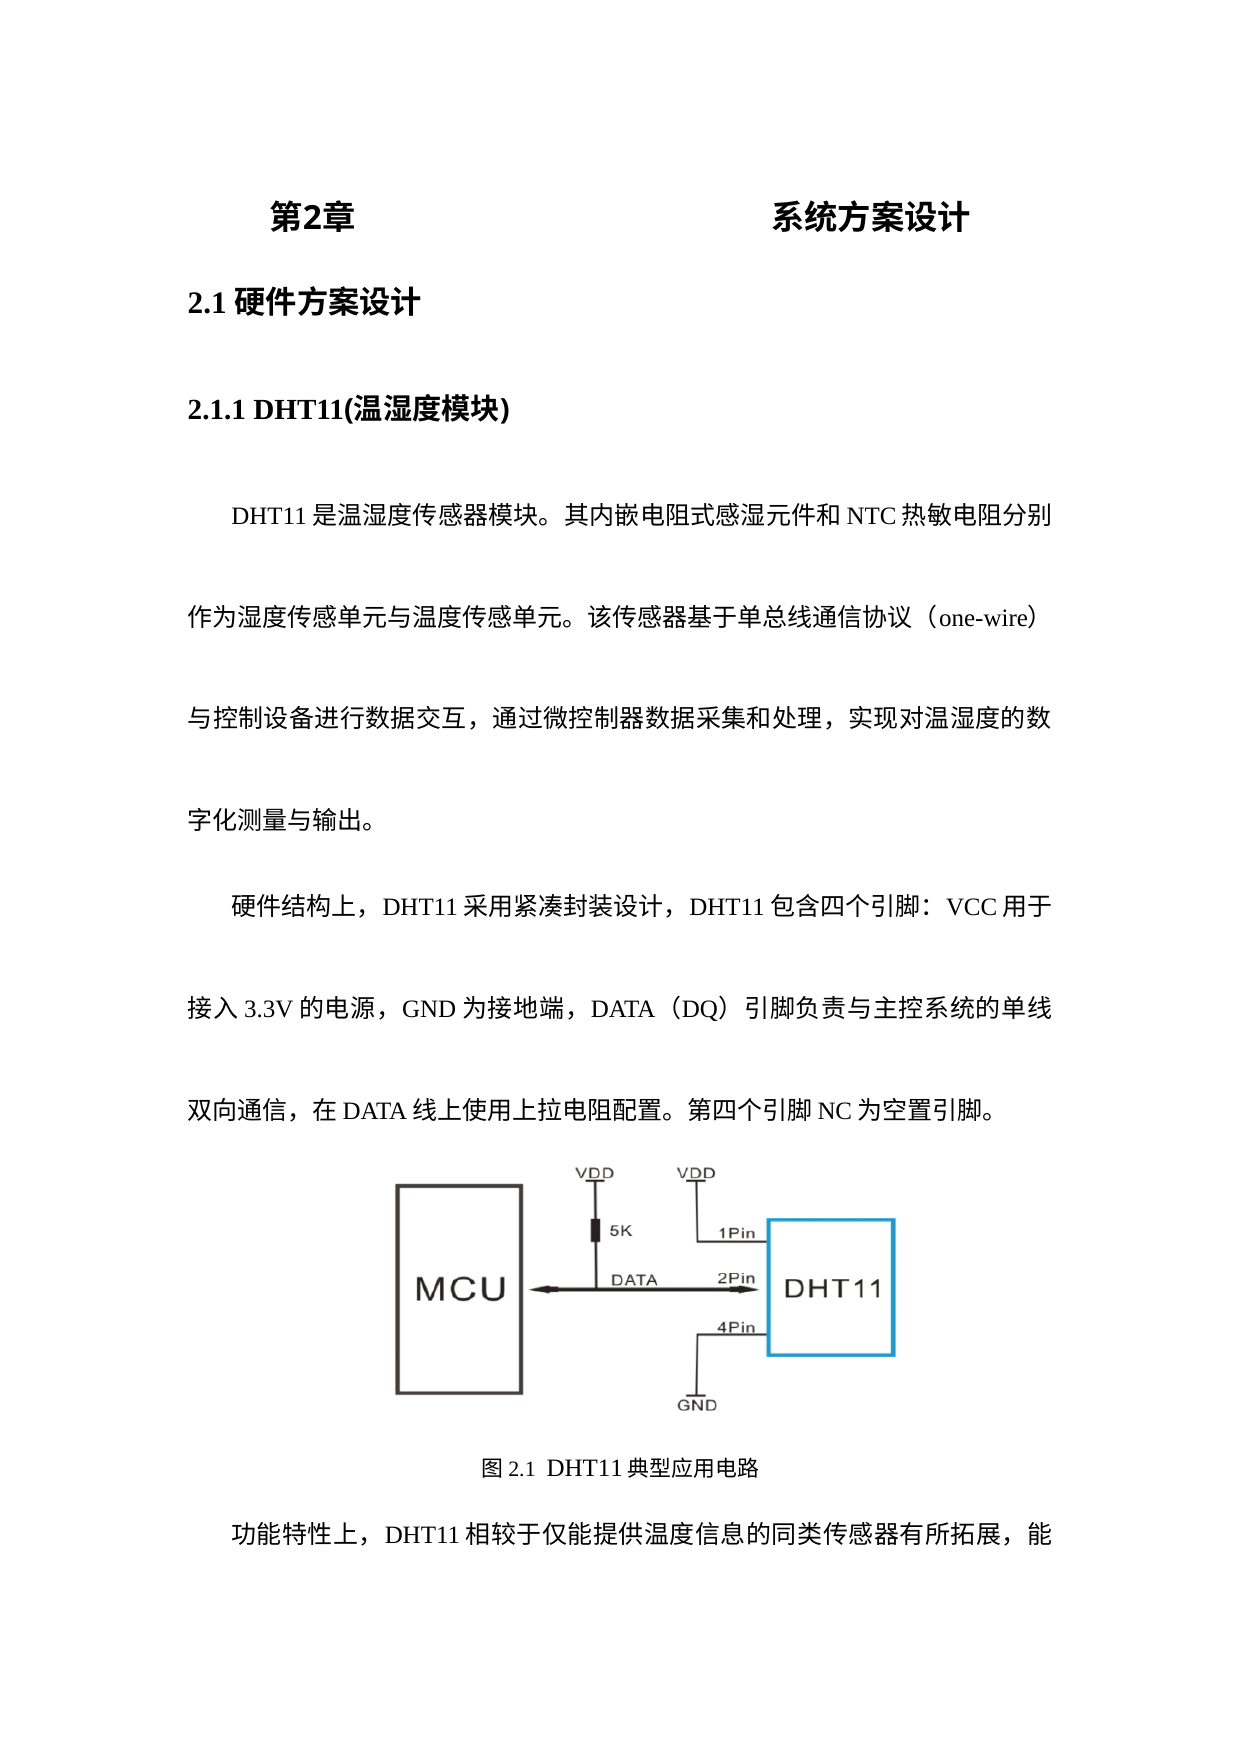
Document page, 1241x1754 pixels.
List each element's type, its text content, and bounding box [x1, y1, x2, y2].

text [187, 1499, 1053, 1567]
text 图 2.1 DHT11典型应用电路 [187, 1449, 1053, 1483]
text 2.1 硬件方案设计 [187, 266, 1053, 334]
list 系统方案设计 [187, 181, 1053, 249]
text DHT11是温湿度传感器模块。其内嵌电阻式感湿元件和NTC热敏电阻分别作为湿度传感单元与温度传感单元。该传感器基于单总线通信协议（one-wire）与控制设备进行数据交互，通过微控制器数据采集和处理，实现对温湿度的数字化测量与输出。 [187, 479, 1053, 853]
picture [382, 1160, 908, 1422]
text 硬件结构上，DHT11采用紧凑封装设计，DHT11包含四个引脚：VCC用于接入3.3V的电源，GND为接地端，DATA（DQ）引脚负责与主控系统的单线双向通信，在DATA线上使用上拉电阻配置。第四个引脚NC为空置引脚。 [187, 871, 1053, 1143]
text 2.1.1 DHT11(温湿度模块) [187, 373, 1053, 441]
